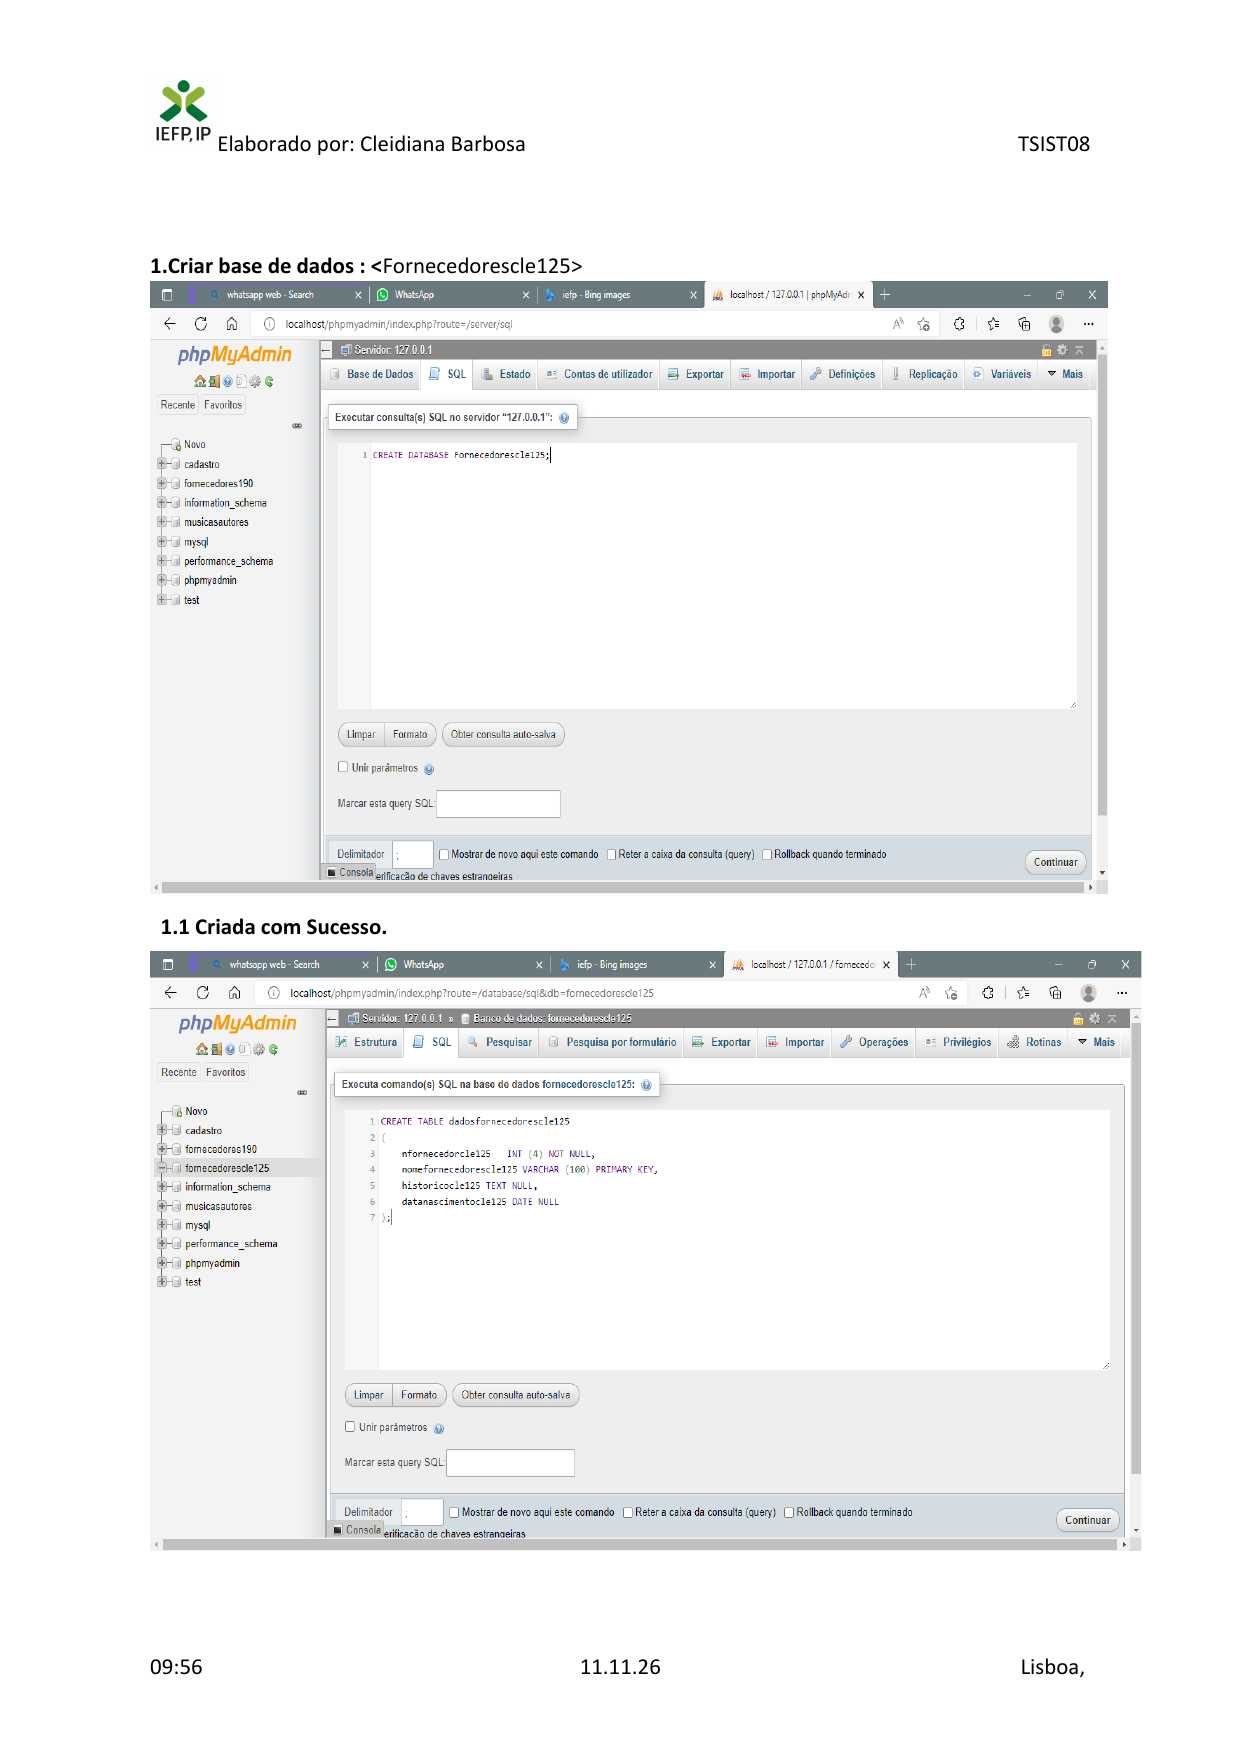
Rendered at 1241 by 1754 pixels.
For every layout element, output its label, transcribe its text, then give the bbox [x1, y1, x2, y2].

text 1.1 Criada com Sucesso. [150, 912, 1090, 940]
picture [150, 73, 217, 152]
text 1.Criar base de dados : <Fornecedorescle125> [150, 251, 1090, 281]
picture [150, 281, 1108, 894]
picture [150, 951, 1142, 1551]
